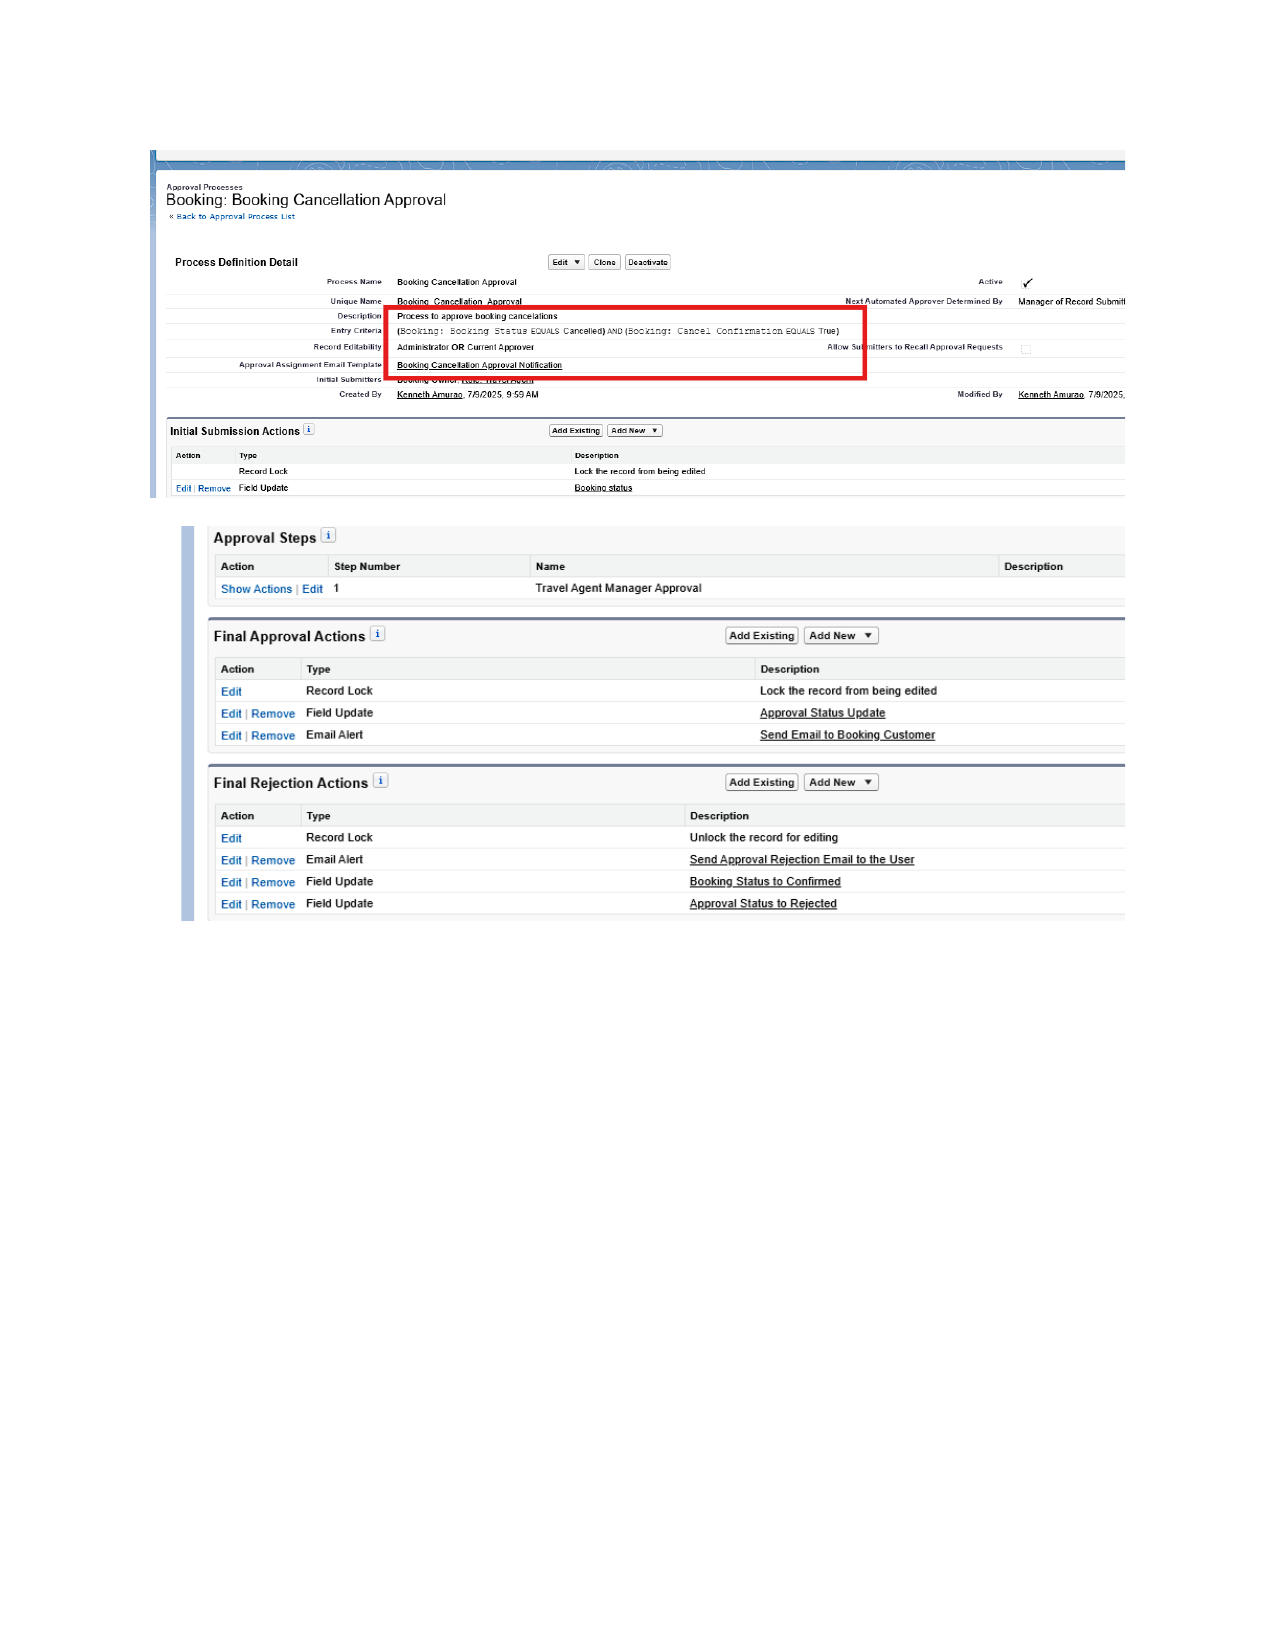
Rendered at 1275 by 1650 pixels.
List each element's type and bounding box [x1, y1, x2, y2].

picture [150, 526, 1125, 921]
picture [150, 150, 1125, 498]
